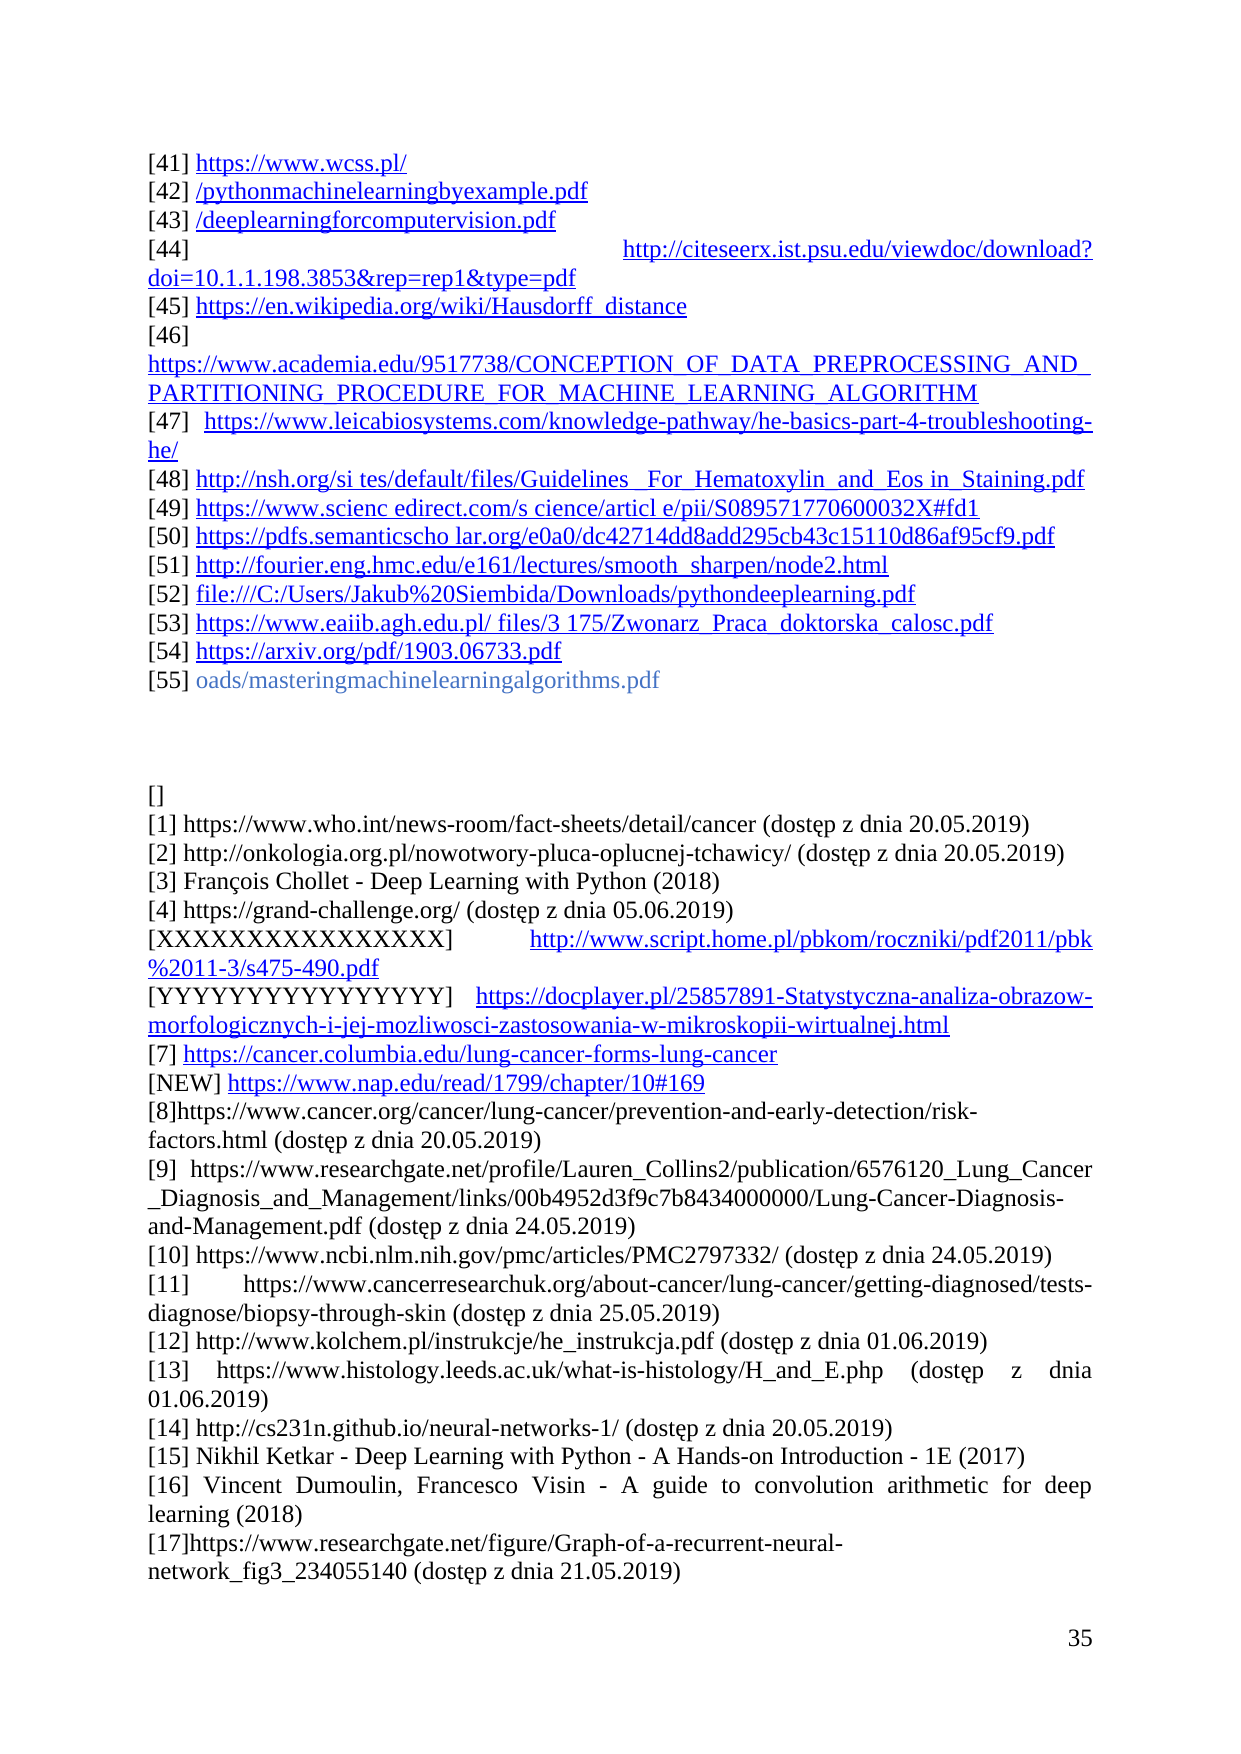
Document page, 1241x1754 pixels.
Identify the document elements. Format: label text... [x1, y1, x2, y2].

text [9] https://www.researchgate.net/profile/Lauren_Collins2/publication/6576120_Lung_Cancer _Diagnosis_and_Management/links/00b4952d3f9c7b8434000000/Lung-Cancer-Diagnosis-and-Management.pdf (dostęp z dnia 24.05.2019) [148, 1154, 1093, 1240]
text [4] https://grand-challenge.org/ (dostęp z dnia 05.06.2019) [148, 895, 1093, 924]
text [47] https://www.leicabiosystems.com/knowledge-pathway/he-basics-part-4-troubleshooting-he/ [148, 406, 1093, 464]
text [51] http://fourier.eng.hmc.edu/e161/lectures/smooth_sharpen/node2.html [148, 550, 1093, 579]
text [46] https://www.academia.edu/9517738/CONCEPTION_OF_DATA_PREPROCESSING_AND_PARTITIONING_PROCEDURE_FOR_MACHINE_LEARNING_ALGORITHM [148, 320, 1093, 406]
text [12] http://www.kolchem.pl/instrukcje/he_instrukcja.pdf (dostęp z dnia 01.06.2019) [148, 1326, 1093, 1355]
text [16] Vincent Dumoulin, Francesco Visin - A guide to convolution arithmetic for deep learning (2018) [148, 1470, 1093, 1528]
text [2] http://onkologia.org.pl/nowotwory-pluca-oplucnej-tchawicy/ (dostęp z dnia 20.05.2019) [148, 838, 1093, 866]
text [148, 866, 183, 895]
text [14] http://cs231n.github.io/neural-networks-1/ (dostęp z dnia 20.05.2019) [148, 1413, 1093, 1441]
text [XXXXXXXXXXXXXXXX] http://www.script.home.pl/pbkom/roczniki/pdf2011/pbk%2011-3/s475-490.pdf [148, 924, 1093, 981]
text [10] https://www.ncbi.nlm.nih.gov/pmc/articles/PMC2797332/ (dostęp z dnia 24.05.2019) [148, 1240, 1093, 1269]
text [17]https://www.researchgate.net/figure/Graph-of-a-recurrent-neural-network_fig3_234055140 (dostęp z dnia 21.05.2019) [148, 1528, 1093, 1585]
text [53] https://www.eaiib.agh.edu.pl/ files/3 175/Zwonarz_Praca_doktorska_calosc.pdf [148, 608, 1093, 636]
text [55] oads/masteringmachinelearningalgorithms.pdf [148, 665, 1093, 694]
text [54] https://arxiv.org/pdf/1903.06733.pdf [148, 636, 1093, 665]
text [YYYYYYYYYYYYYYYY] https://docplayer.pl/25857891-Statystyczna-analiza-obrazow-morfologicznych-i-jej-mozliwosci-zastosowania-w-mikroskopii-wirtualnej.html [148, 981, 1093, 1039]
text [49] https://www.scienc edirect.com/s cience/articl e/pii/S089571770600032X#fd1 [148, 493, 1093, 521]
text [50] https://pdfs.semanticscho lar.org/e0a0/dc42714dd8add295cb43c15110d86af95cf9.pdf [148, 521, 1093, 550]
text [8]https://www.cancer.org/cancer/lung-cancer/prevention-and-early-detection/risk-factors.html (dostęp z dnia 20.05.2019) [148, 1096, 1093, 1154]
text [48] http://nsh.org/si tes/default/files/Guidelines _For_Hematoxylin_and_Eos in_Staining.pdf [148, 464, 1093, 493]
text [42] /pythonmachinelearningbyexample.pdf [148, 176, 1093, 205]
text [41] https://www.wcss.pl/ [148, 148, 1093, 176]
text [45] https://en.wikipedia.org/wiki/Hausdorff_distance [148, 291, 1093, 320]
text [44] http://citeseerx.ist.psu.edu/viewdoc/download?doi=10.1.1.198.3853&rep=rep1&type=pdf [148, 234, 1093, 291]
text [13] https://www.histology.leeds.ac.uk/what-is-histology/H_and_E.php (dostęp z dnia 01.06.2019) [148, 1355, 1093, 1413]
text [52] file:///C:/Users/Jakub%20Siembida/Downloads/pythondeeplearning.pdf [148, 579, 1093, 608]
text [3] François Chollet - Deep Learning with Python (2018) [370, 866, 1093, 895]
text [1] https://www.who.int/news-room/fact-sheets/detail/cancer (dostęp z dnia 20.05.2019) [148, 809, 1093, 838]
text [] [148, 780, 1093, 809]
text [NEW] https://www.nap.edu/read/1799/chapter/10#169 [148, 1068, 1093, 1096]
text [7] https://cancer.columbia.edu/lung-cancer-forms-lung-cancer [148, 1039, 1093, 1068]
text [11] https://www.cancerresearchuk.org/about-cancer/lung-cancer/getting-diagnosed/tests-diagnose/biopsy-through-skin (dostęp z dnia 25.05.2019) [148, 1269, 1093, 1326]
text [15] Nikhil Ketkar - Deep Learning with Python - A Hands-on Introduction - 1E (2017) [148, 1441, 1093, 1470]
text [43] /deeplearningforcomputervision.pdf [148, 205, 1093, 234]
